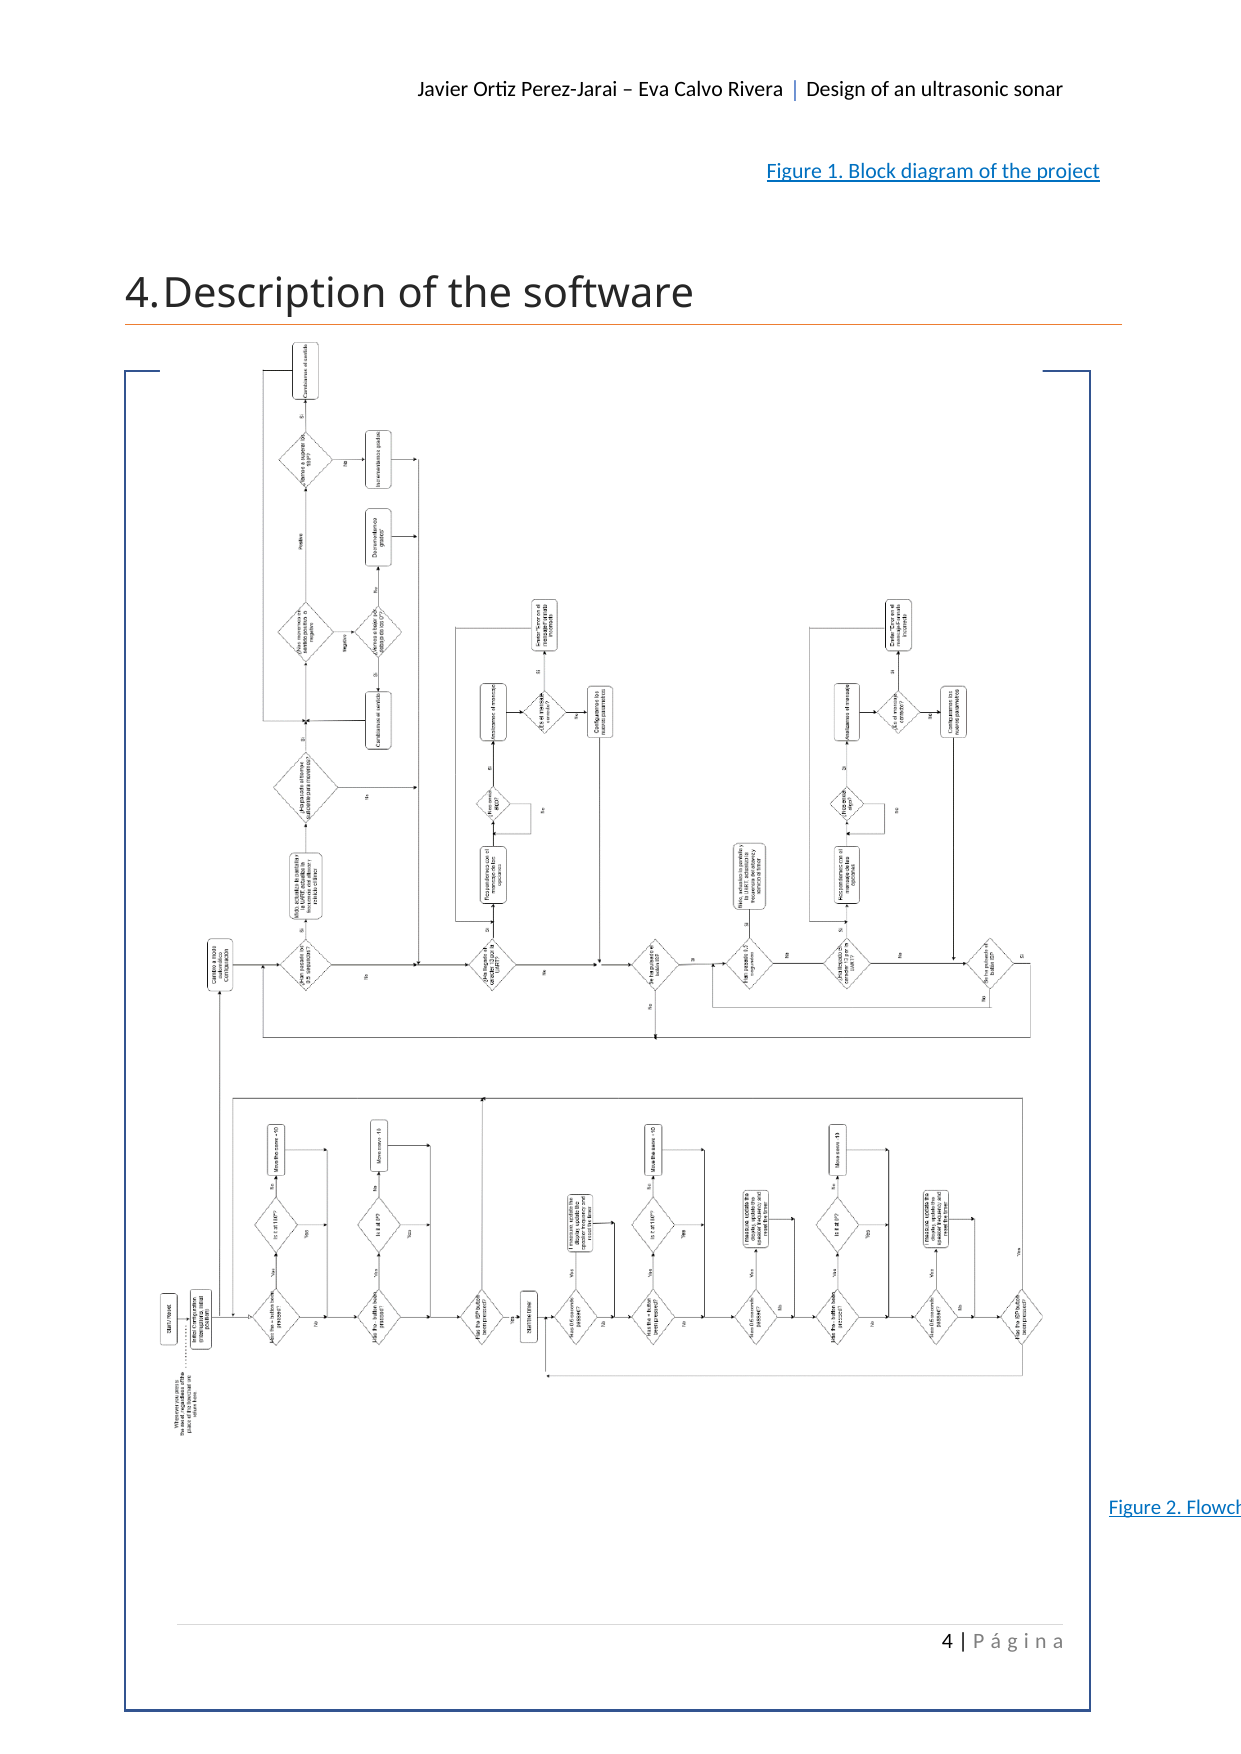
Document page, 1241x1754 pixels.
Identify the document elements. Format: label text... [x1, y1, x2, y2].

picture [161, 344, 1043, 1457]
subtitle Description of the software [125, 263, 1122, 324]
